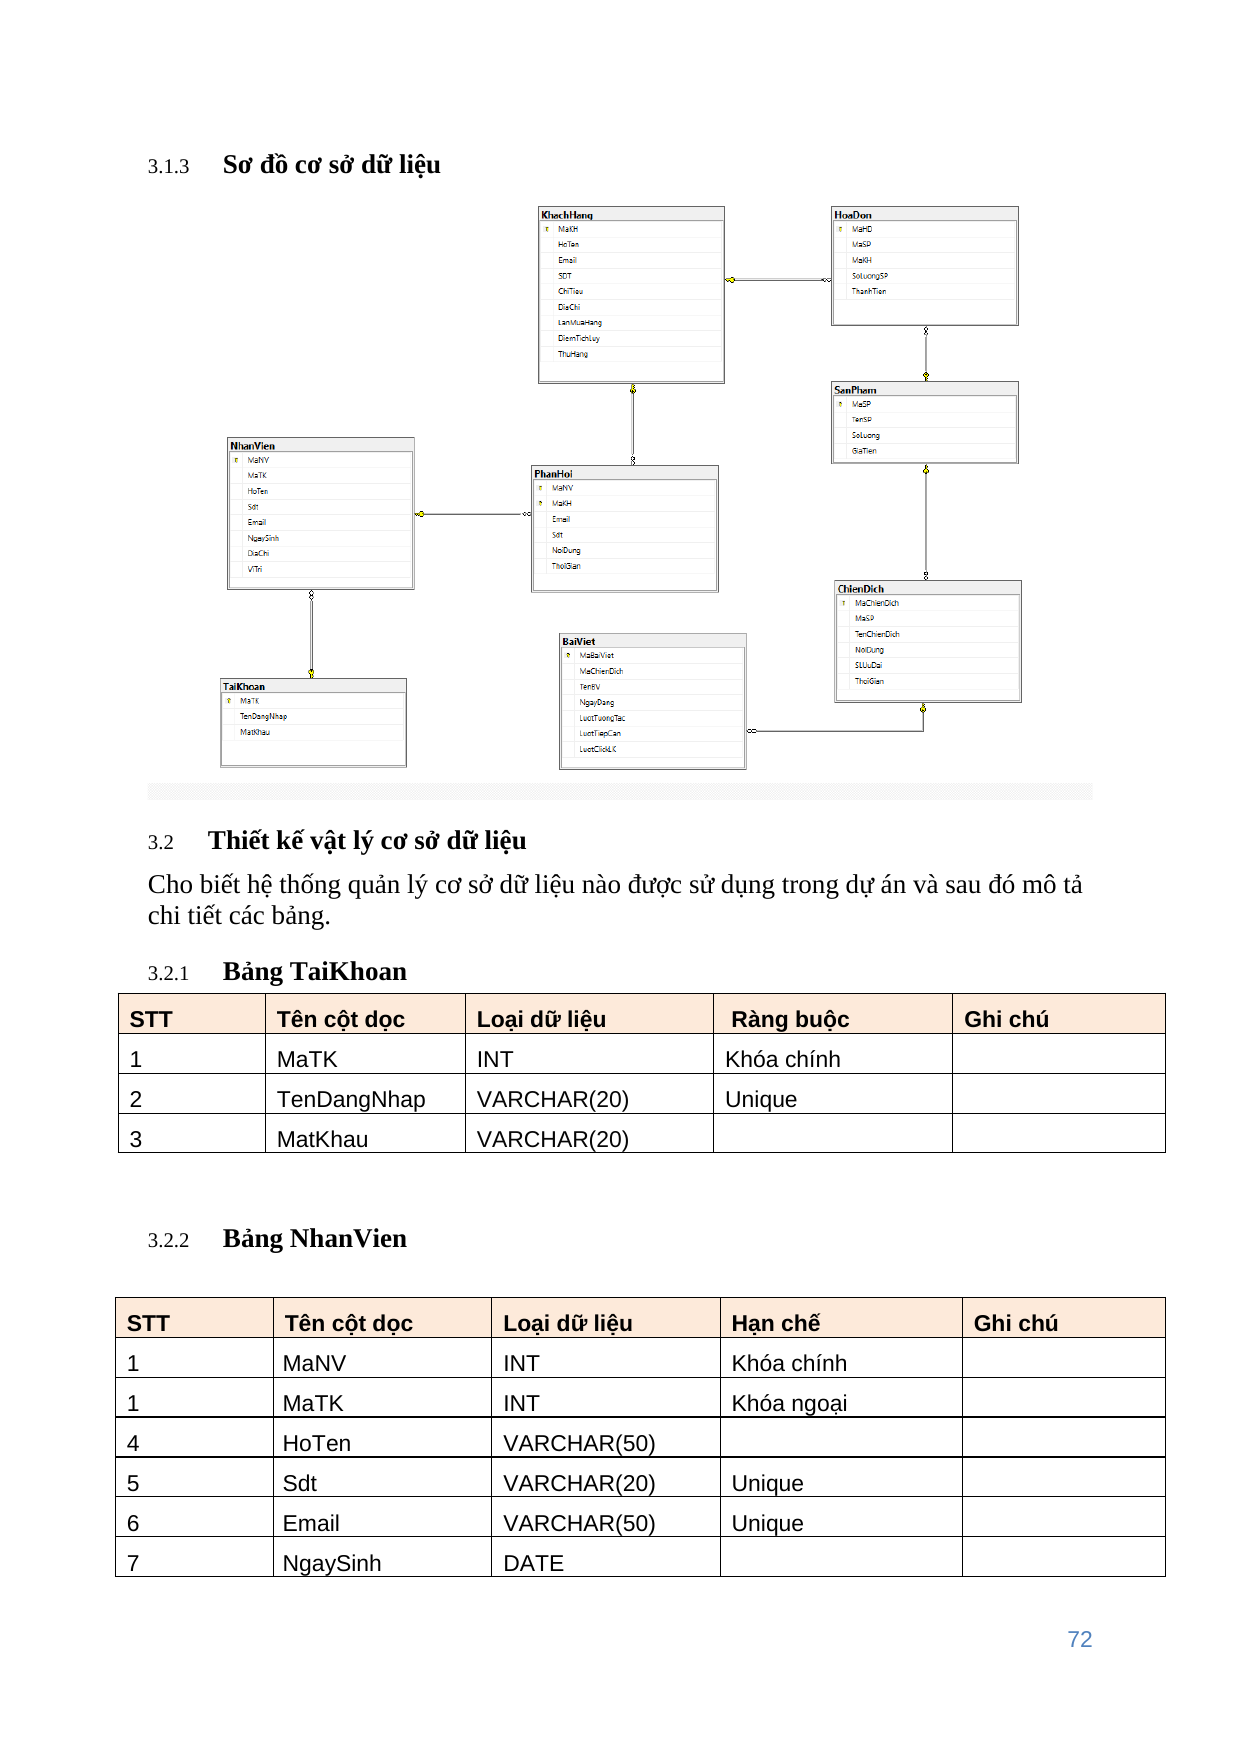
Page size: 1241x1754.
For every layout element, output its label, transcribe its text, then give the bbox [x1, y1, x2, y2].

table_cell 4 [116, 1418, 273, 1456]
table_cell [953, 1034, 1165, 1072]
table_header Tên cột dọc [274, 1298, 491, 1337]
table_cell Unique [721, 1458, 962, 1496]
table_header Hạn chế [721, 1298, 962, 1337]
table_cell Sdt [274, 1458, 491, 1496]
table_cell INT [492, 1378, 720, 1416]
table_cell 5 [116, 1458, 273, 1496]
subtitle Bảng TaiKhoan [148, 955, 1092, 986]
table_cell Unique [721, 1497, 962, 1536]
table_cell 6 [116, 1497, 273, 1536]
table_cell Khóa chính [721, 1338, 962, 1377]
subtitle Bảng NhanVien [148, 1222, 1092, 1253]
subtitle Thiết kế vật lý cơ sở dữ liệu [148, 824, 1092, 856]
table_cell [953, 1114, 1165, 1152]
table_cell 1 [119, 1034, 265, 1072]
table_cell [963, 1497, 1165, 1536]
table_cell 2 [119, 1074, 265, 1112]
table_cell Khóa ngoại [721, 1378, 962, 1416]
subtitle Sơ đồ cơ sở dữ liệu [148, 148, 1092, 179]
table_cell VARCHAR(20) [466, 1074, 713, 1112]
table_header Loại dữ liệu [466, 994, 713, 1033]
table_cell 1 [116, 1378, 273, 1416]
table_cell MaTK [274, 1378, 491, 1416]
table_cell Unique [714, 1074, 952, 1112]
table_header Tên cột dọc [266, 994, 465, 1033]
table_header Ghi chú [953, 994, 1165, 1033]
table_cell NgaySinh [274, 1537, 491, 1576]
table_cell [714, 1114, 952, 1152]
table_header Ràng buộc [714, 994, 952, 1033]
table_cell [963, 1458, 1165, 1496]
table_cell [721, 1537, 962, 1576]
table_cell VARCHAR(20) [492, 1458, 720, 1496]
table_cell [953, 1074, 1165, 1112]
table_cell [721, 1418, 962, 1456]
table_cell MaNV [274, 1338, 491, 1377]
table_cell MatKhau [266, 1114, 465, 1152]
table_cell TenDangNhap [266, 1074, 465, 1112]
table_header STT [119, 994, 265, 1033]
table_cell [963, 1378, 1165, 1416]
table_cell MaTK [266, 1034, 465, 1072]
table_cell DATE [492, 1537, 720, 1576]
table_cell [963, 1537, 1165, 1576]
table_cell 3 [119, 1114, 265, 1152]
picture [147, 191, 1093, 800]
table_cell VARCHAR(20) [466, 1114, 713, 1152]
table_cell Email [274, 1497, 491, 1536]
table_cell INT [492, 1338, 720, 1377]
table_cell HoTen [274, 1418, 491, 1456]
table_cell [963, 1338, 1165, 1377]
table_header STT [116, 1298, 273, 1337]
table_cell INT [466, 1034, 713, 1072]
table_header Ghi chú [963, 1298, 1165, 1337]
table_cell 7 [116, 1537, 273, 1576]
table_cell VARCHAR(50) [492, 1497, 720, 1536]
table_cell 1 [116, 1338, 273, 1377]
table_cell [963, 1418, 1165, 1456]
table_header Loại dữ liệu [492, 1298, 720, 1337]
table_cell VARCHAR(50) [492, 1418, 720, 1456]
text Cho biết hệ thống quản lý cơ sở dữ liệu nào được sử dụng trong dự án và sau đó mô tả chi tiết các bảng. [148, 868, 1092, 930]
table_cell Khóa chính [714, 1034, 952, 1072]
